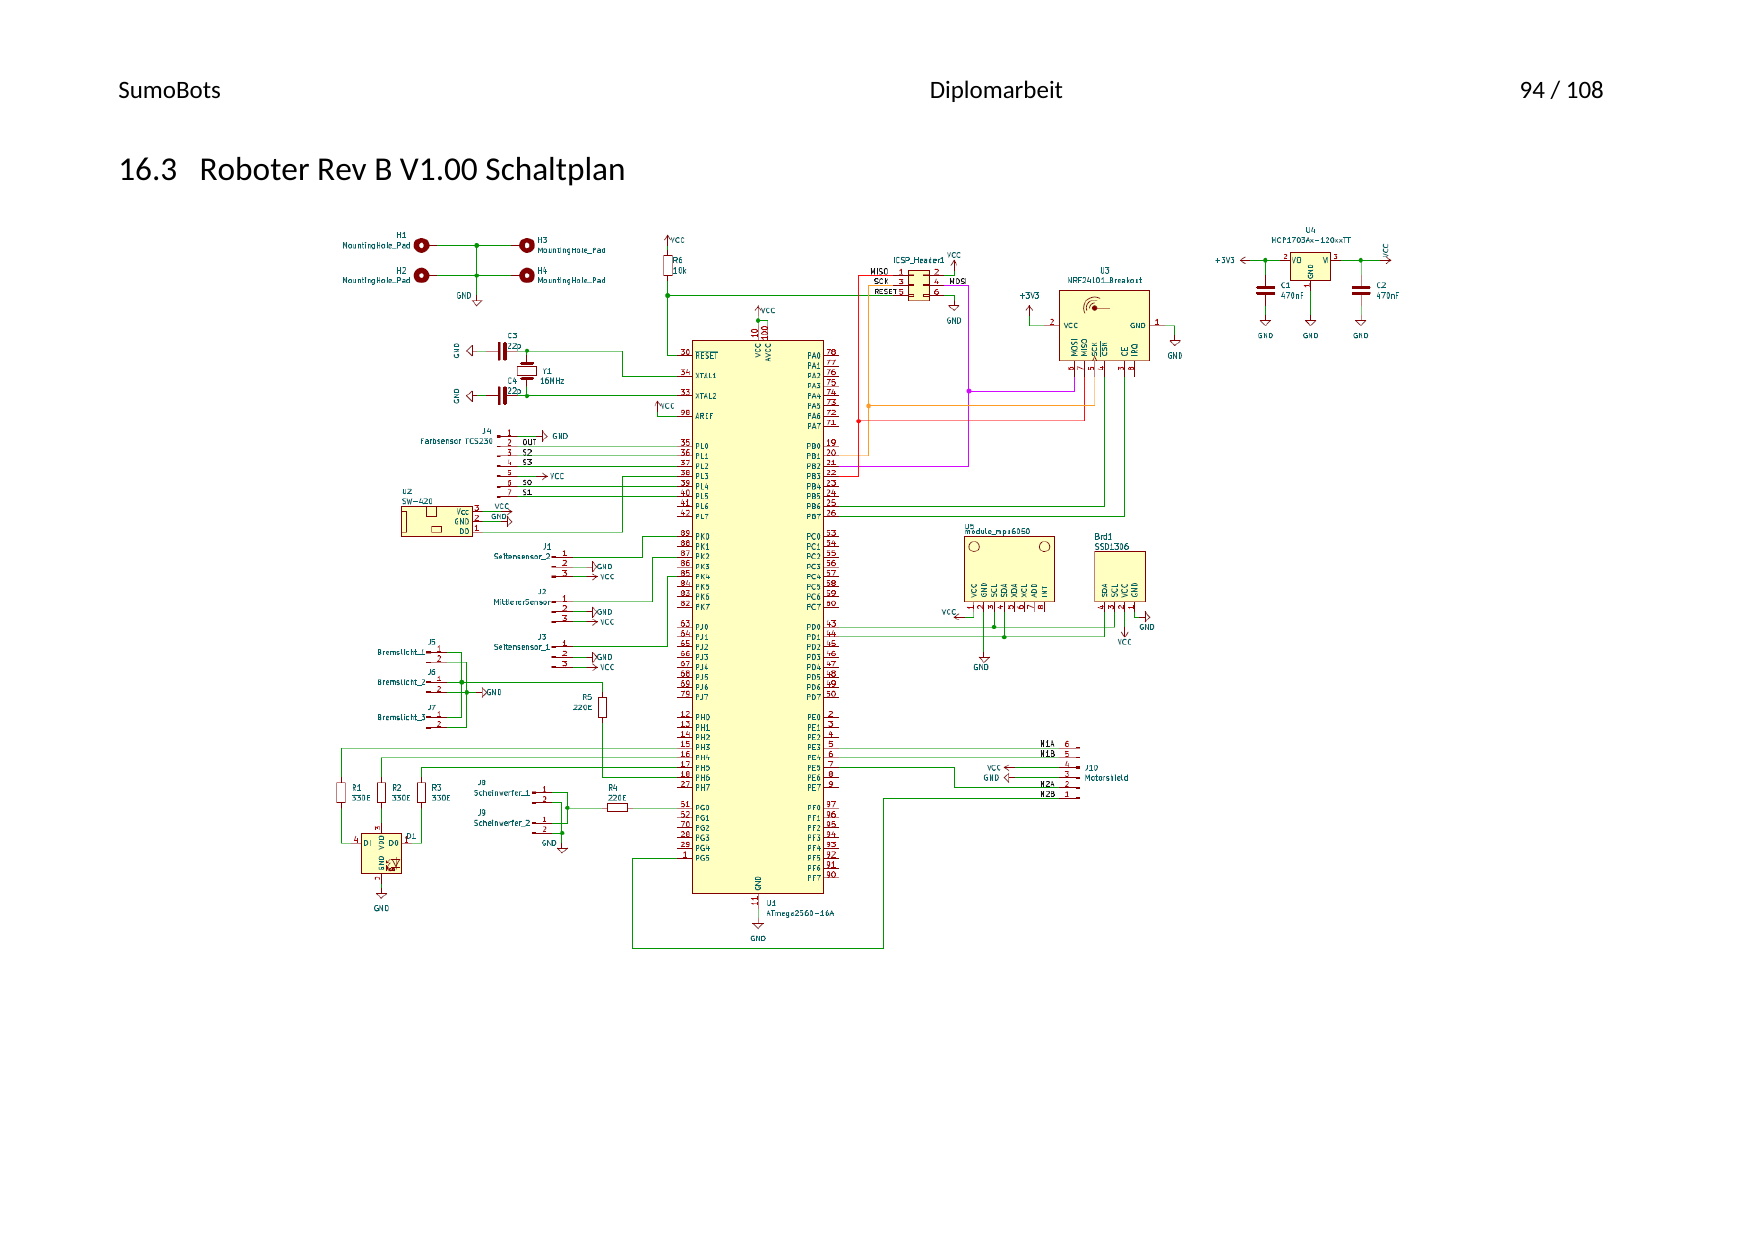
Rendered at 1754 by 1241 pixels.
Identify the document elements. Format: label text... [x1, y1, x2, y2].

subtitle Roboter Rev B V1.00 Schaltplan [118, 148, 1606, 188]
picture [302, 188, 1422, 964]
